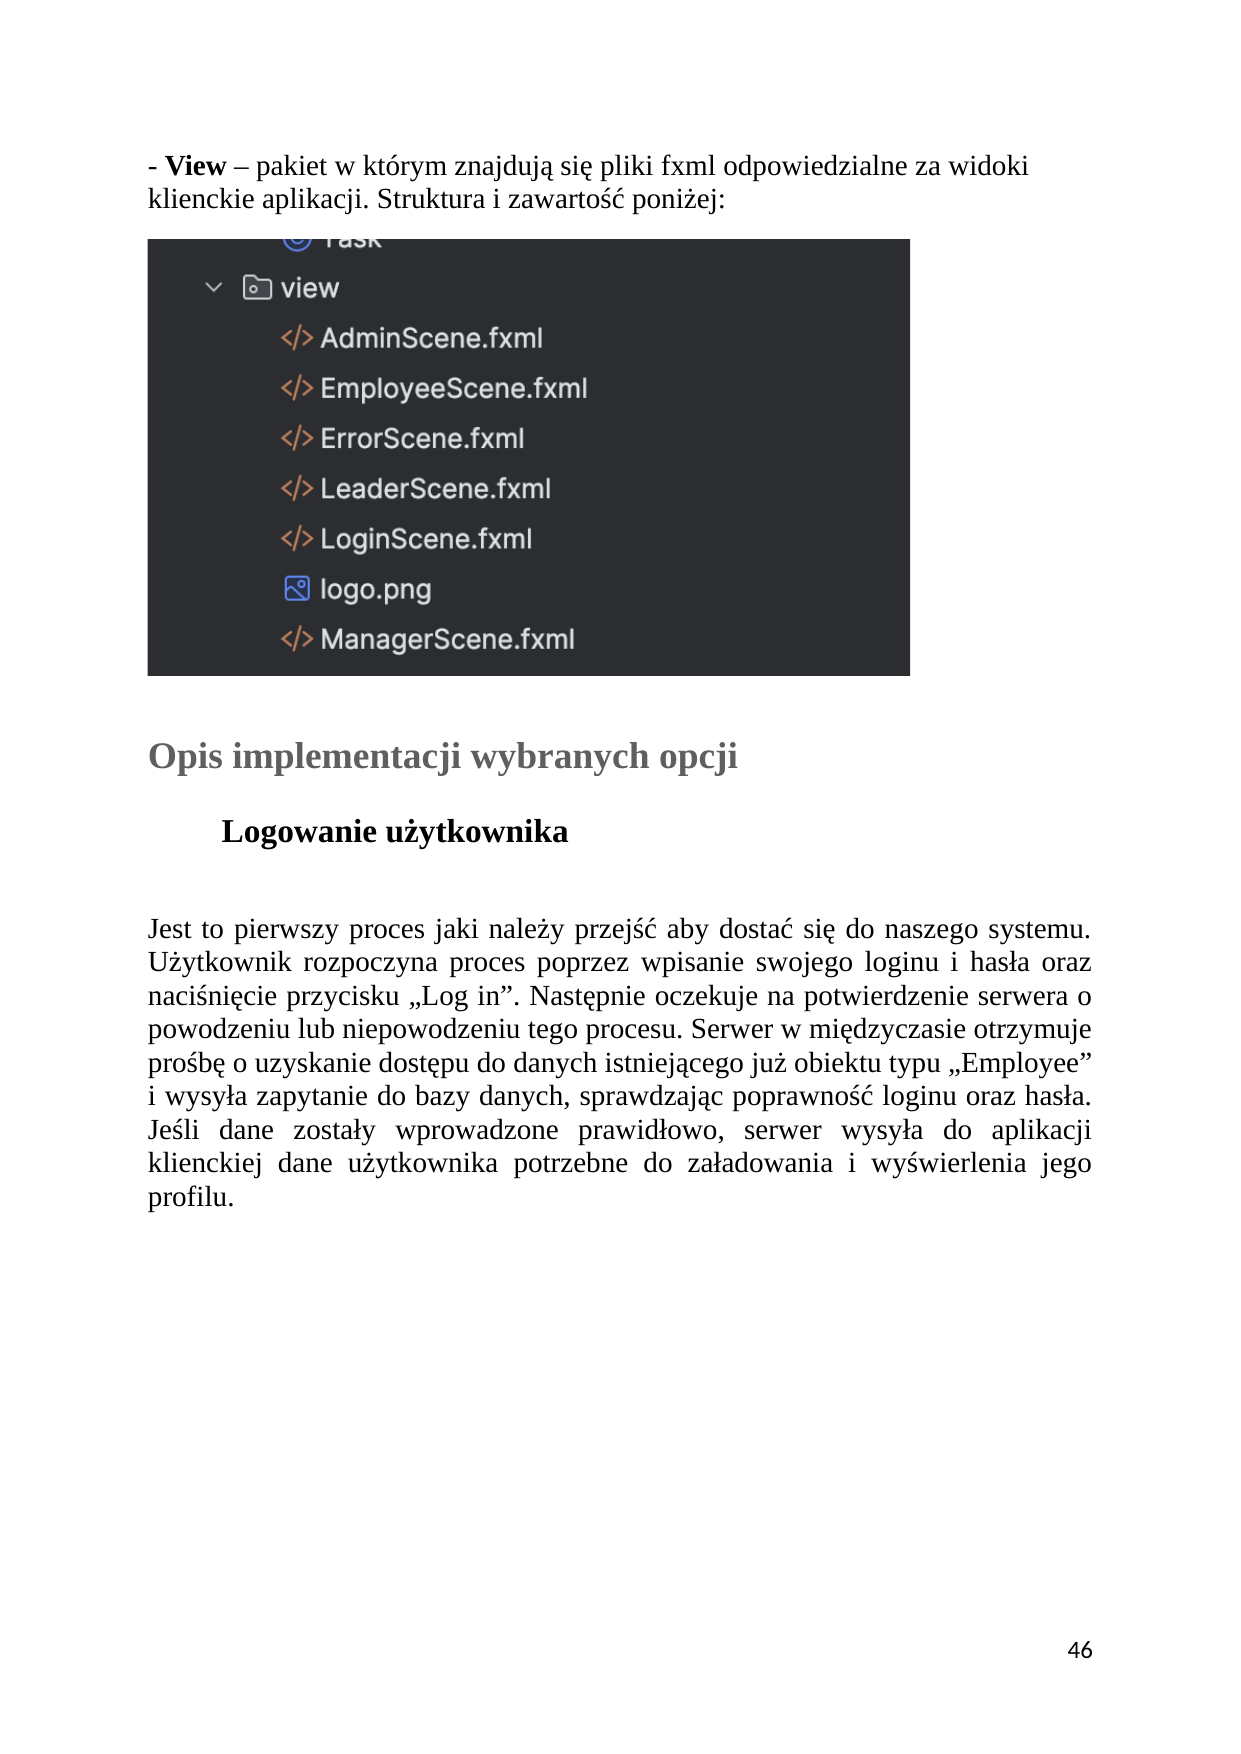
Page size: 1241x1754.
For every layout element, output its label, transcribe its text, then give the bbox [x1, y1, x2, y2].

text - View – pakiet w którym znajdują się pliki fxml odpowiedzialne za widoki klienckie aplikacji. Struktura i zawartość poniżej: [148, 148, 1093, 215]
subtitle Logowanie użytkownika [148, 811, 1093, 850]
picture [147, 239, 910, 676]
subtitle Opis implementacji wybranych opcji [148, 734, 1093, 777]
text Jest to pierwszy proces jaki należy przejść aby dostać się do naszego systemu. Użytkownik rozpoczyna proces poprzez wpisanie swojego loginu i hasła oraz naciśnięcie przycisku „Log in”. Następnie oczekuje na potwierdzenie serwera o powodzeniu lub niepowodzeniu tego procesu. Serwer w międzyczasie otrzymuje prośbę o uzyskanie dostępu do danych istniejącego już obiektu typu „Employee” i wysyła zapytanie do bazy danych, sprawdzając poprawność loginu oraz hasła. Jeśli dane zostały wprowadzone prawidłowo, serwer wysyła do aplikacji klienckiej dane użytkownika potrzebne do załadowania i wyświerlenia jego profilu. [148, 911, 1093, 1213]
